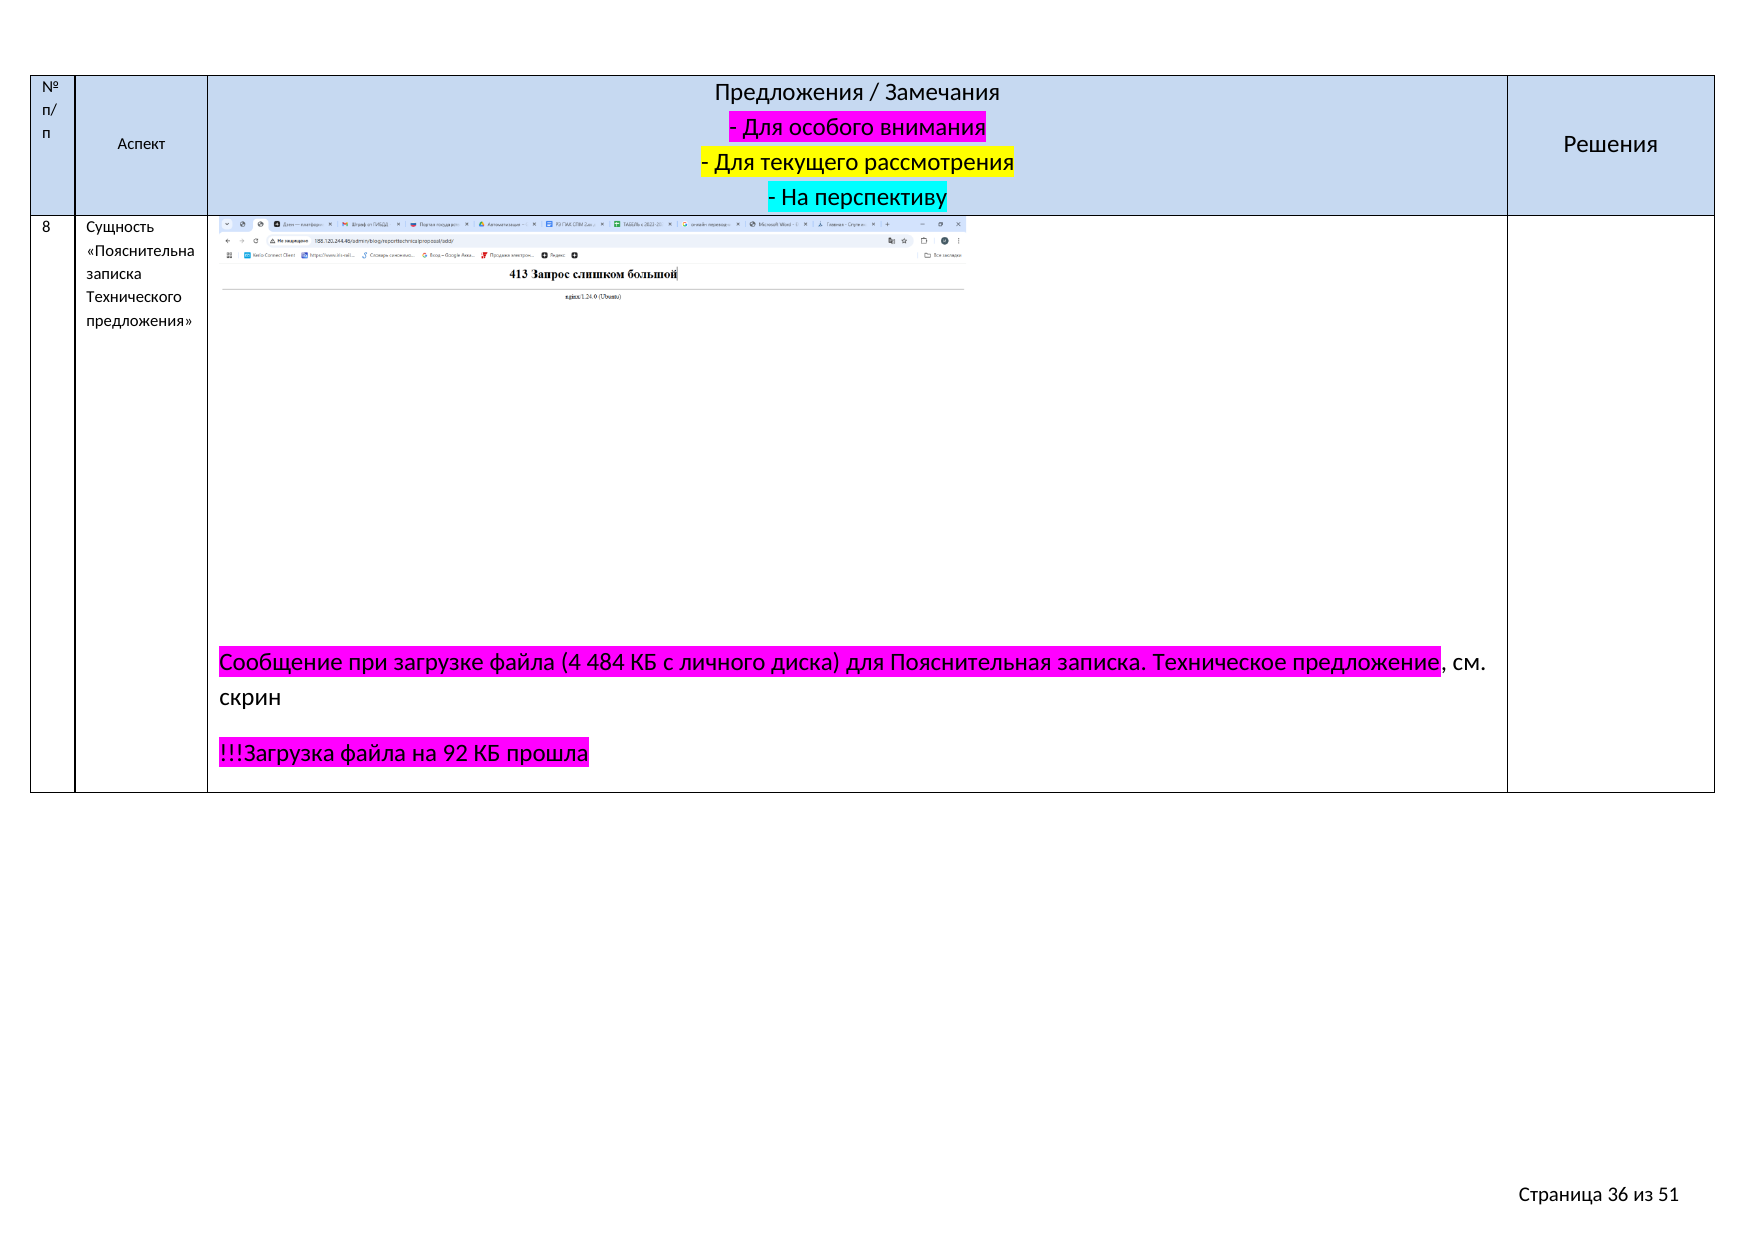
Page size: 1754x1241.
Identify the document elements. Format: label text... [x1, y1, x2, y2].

table_cell Сущность «Пояснительна записка Технического предложения» [76, 216, 207, 792]
table_header Аспект [76, 76, 207, 215]
table_header Решения [1508, 76, 1714, 215]
table_header Предложения / Замечания - Для особого внимания - Для текущего рассмотрения - На перспективу [208, 76, 1507, 215]
table_cell [1508, 216, 1714, 792]
picture [219, 216, 967, 621]
table_header № п/п [31, 76, 74, 215]
table_cell Сообщение при загрузке файла (4 484 КБ с личного диска) для Пояснительная записка. Техническое предложение, см. скрин !!!Загрузка файла на 92 КБ прошла [208, 216, 1507, 792]
table_cell [31, 216, 74, 792]
